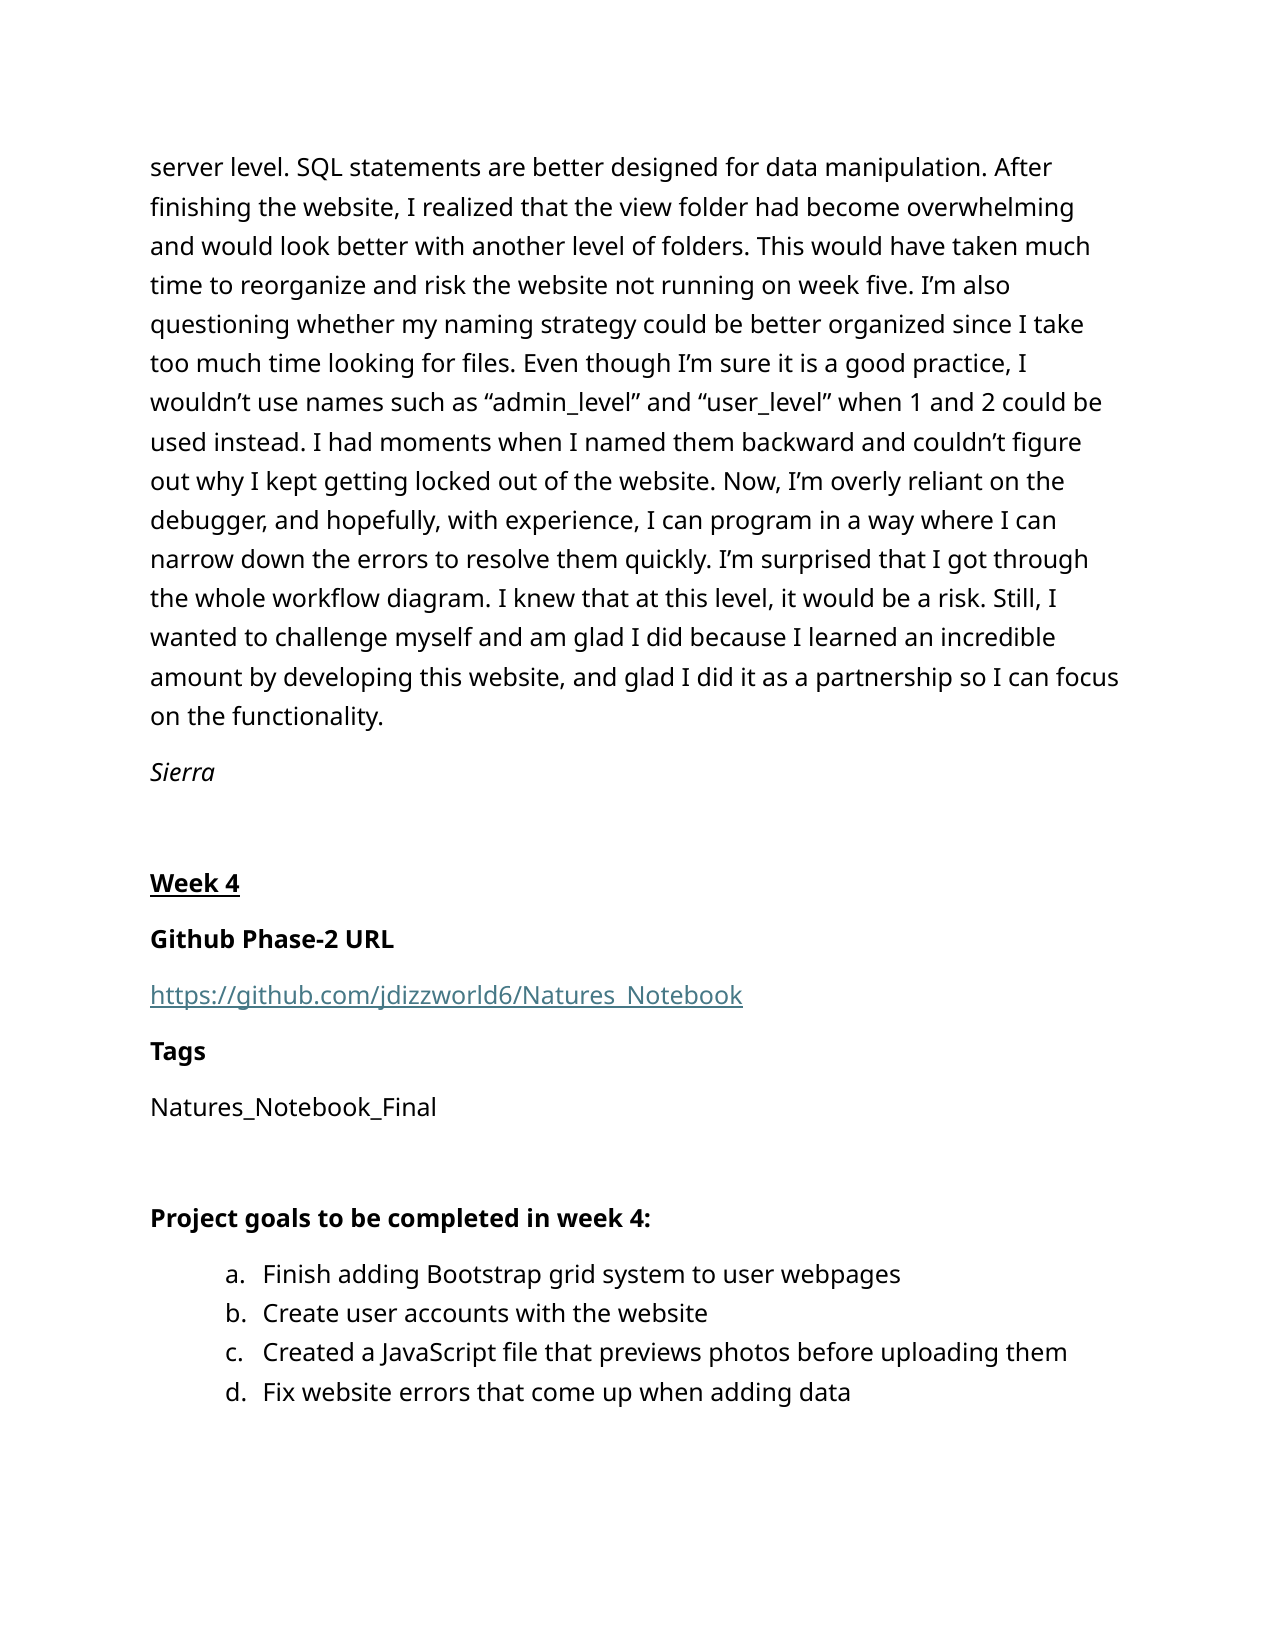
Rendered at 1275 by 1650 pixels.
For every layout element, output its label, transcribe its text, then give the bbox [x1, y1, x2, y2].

list Finish adding Bootstrap grid system to user webpages [225, 1257, 1125, 1291]
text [150, 150, 1125, 732]
text Tags [150, 1033, 1125, 1067]
text Project goals to be completed in week 4: [150, 1201, 1125, 1235]
list Fix website errors that come up when adding data [225, 1374, 1125, 1408]
text Week 4 [150, 866, 1125, 900]
list Created a JavaScript file that previews photos before uploading them [225, 1335, 1125, 1369]
list Create user accounts with the website [225, 1296, 1125, 1330]
text Github Phase-2 URL [150, 922, 1125, 956]
text https://github.com/jdizzworld6/Natures_Notebook [150, 977, 1125, 1012]
text Sierra [150, 754, 1125, 788]
text Natures_Notebook_Final [150, 1089, 1125, 1123]
